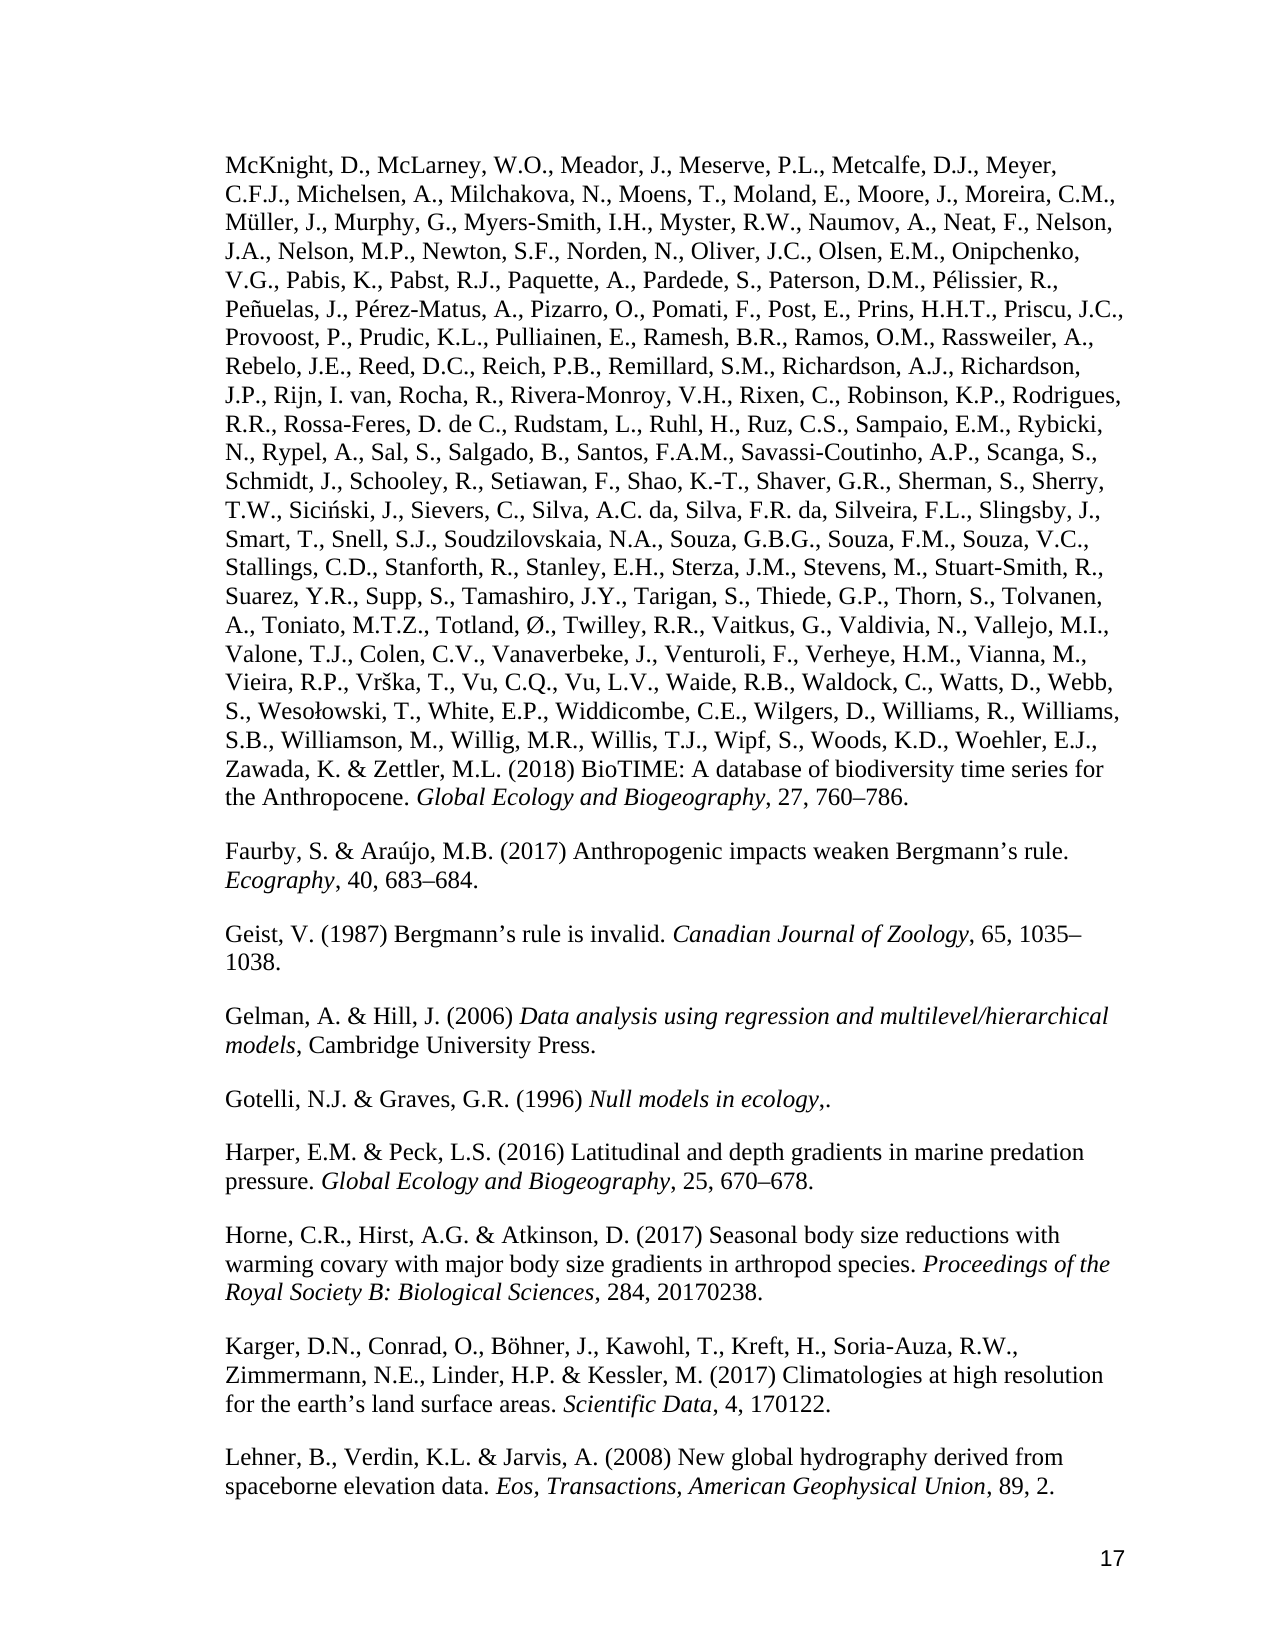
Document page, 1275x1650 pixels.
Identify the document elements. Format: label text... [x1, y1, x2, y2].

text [225, 150, 1125, 811]
text Faurby, S. & Araújo, M.B. (2017) Anthropogenic impacts weaken Bergmann’s rule. Ecography, 40, 683–684. [225, 836, 1125, 894]
text Harper, E.M. & Peck, L.S. (2016) Latitudinal and depth gradients in marine predation pressure. Global Ecology and Biogeography, 25, 670–678. [225, 1137, 1125, 1195]
text Lehner, B., Verdin, K.L. & Jarvis, A. (2008) New global hydrography derived from spaceborne elevation data. Eos, Transactions, American Geophysical Union, 89, 2. [225, 1442, 1125, 1500]
text Horne, C.R., Hirst, A.G. & Atkinson, D. (2017) Seasonal body size reductions with warming covary with major body size gradients in arthropod species. Proceedings of the Royal Society B: Biological Sciences, 284, 20170238. [225, 1220, 1125, 1306]
text Geist, V. (1987) Bergmann’s rule is invalid. Canadian Journal of Zoology, 65, 1035–1038. [225, 919, 1125, 976]
text Gotelli, N.J. & Graves, G.R. (1996) Null models in ecology,. [225, 1084, 1125, 1112]
text Gelman, A. & Hill, J. (2006) Data analysis using regression and multilevel/hierarchical models, Cambridge University Press. [225, 1001, 1125, 1059]
text Karger, D.N., Conrad, O., Böhner, J., Kawohl, T., Kreft, H., Soria-Auza, R.W., Zimmermann, N.E., Linder, H.P. & Kessler, M. (2017) Climatologies at high resolution for the earth’s land surface areas. Scientific Data, 4, 170122. [225, 1331, 1125, 1417]
